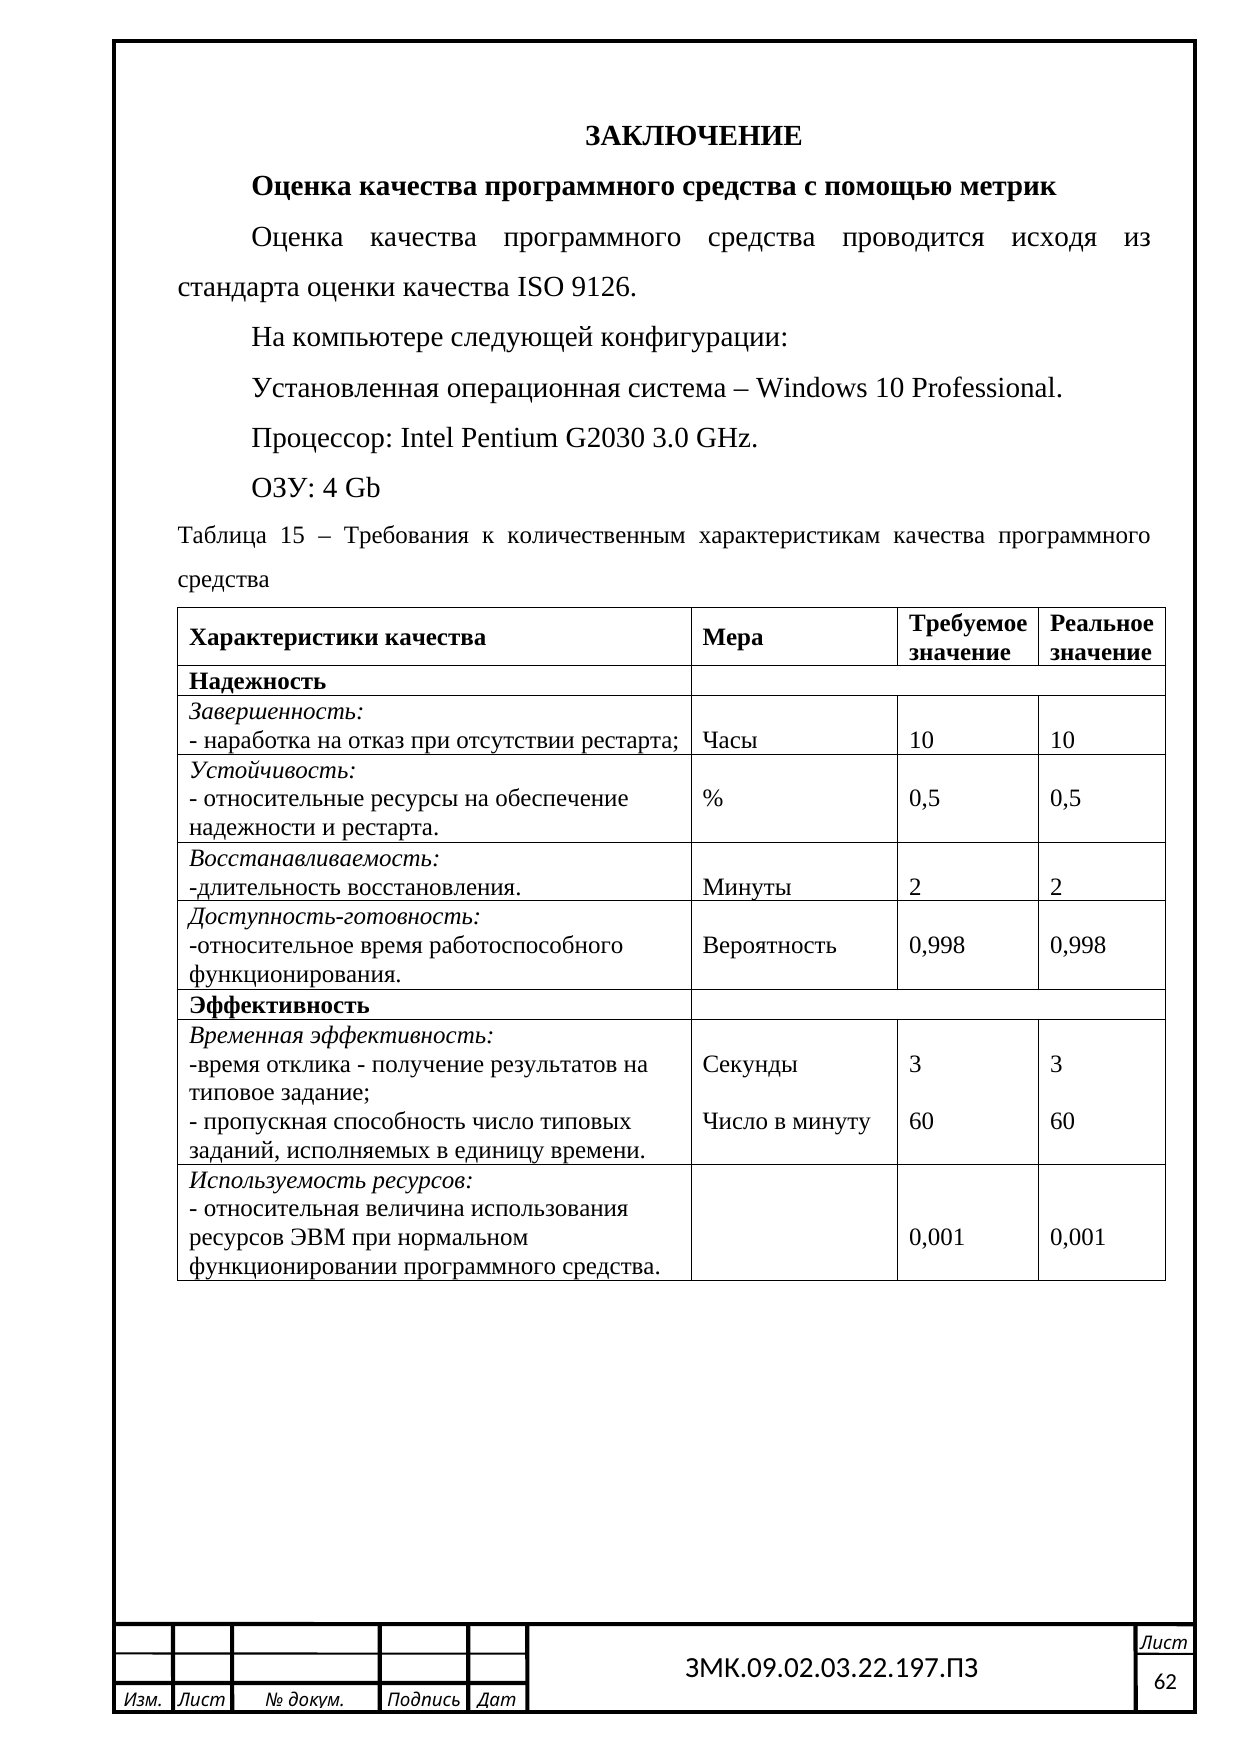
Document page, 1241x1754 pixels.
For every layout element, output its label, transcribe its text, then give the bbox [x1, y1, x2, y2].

table_cell [692, 1165, 897, 1280]
table_cell Надежность [178, 666, 691, 695]
table_cell 0,001 [898, 1165, 1038, 1280]
table_cell 10 [1039, 696, 1165, 754]
table_cell Временная эффективность: -время отклика - получение результатов на типовое задание; - пропускная способность число типовых заданий, исполняемых в единицу времени. [178, 1020, 691, 1164]
table_header Требуемое значение [898, 608, 1038, 665]
table_cell Завершенность: - наработка на отказ при отсутствии рестарта; [178, 696, 691, 754]
table_header Характеристики качества [178, 608, 691, 665]
table_cell Используемость ресурсов: - относительная величина использования ресурсов ЭВМ при нормальном функционировании программного средства. [178, 1165, 691, 1280]
text Оценка качества программного средства с помощью метрик [177, 168, 1152, 202]
table_cell 3 60 [898, 1020, 1038, 1164]
table_cell 0,998 [1039, 901, 1165, 989]
text Процессор: Intel Pentium G2030 3.0 GHz. [177, 420, 1152, 453]
text Установленная операционная система – Windows 10 Professional. [177, 370, 1152, 403]
table_cell 2 [898, 843, 1038, 900]
table_cell % [692, 755, 897, 842]
table_cell 0,998 [898, 901, 1038, 989]
table_cell Вероятность [692, 901, 897, 989]
table_cell 0,5 [898, 755, 1038, 842]
text Таблица 15 – Требования к количественным характеристикам качества программного средства [177, 521, 1152, 592]
table_cell Минуты [692, 843, 897, 900]
table_header Реальное значение [1039, 608, 1165, 665]
table_cell Секунды Число в минуту [692, 1020, 897, 1164]
text На компьютере следующей конфигурации: [177, 319, 1152, 353]
table_cell Доступность-готовность: -относительное время работоспособного функционирования. [178, 901, 691, 989]
table_cell Устойчивость: - относительные ресурсы на обеспечение надежности и рестарта. [178, 755, 691, 842]
table_cell 0,001 [1039, 1165, 1165, 1280]
text Оценка качества программного средства проводится исходя из стандарта оценки качества ISО 9126. [177, 219, 1152, 303]
table_cell Эффективность [178, 990, 691, 1019]
table_cell 0,5 [1039, 755, 1165, 842]
text ОЗУ: 4 Gb [177, 470, 1152, 504]
table_cell Восстанавливаемость: -длительность восстановления. [178, 843, 691, 900]
table_cell 3 60 [1039, 1020, 1165, 1164]
table_cell Часы [692, 696, 897, 754]
table_cell [692, 666, 1165, 695]
table_header Мера [692, 608, 897, 665]
table_cell 10 [898, 696, 1038, 754]
table_cell 2 [1039, 843, 1165, 900]
table_cell [692, 990, 1165, 1019]
text ЗАКЛЮЧЕНИЕ [177, 118, 1152, 152]
